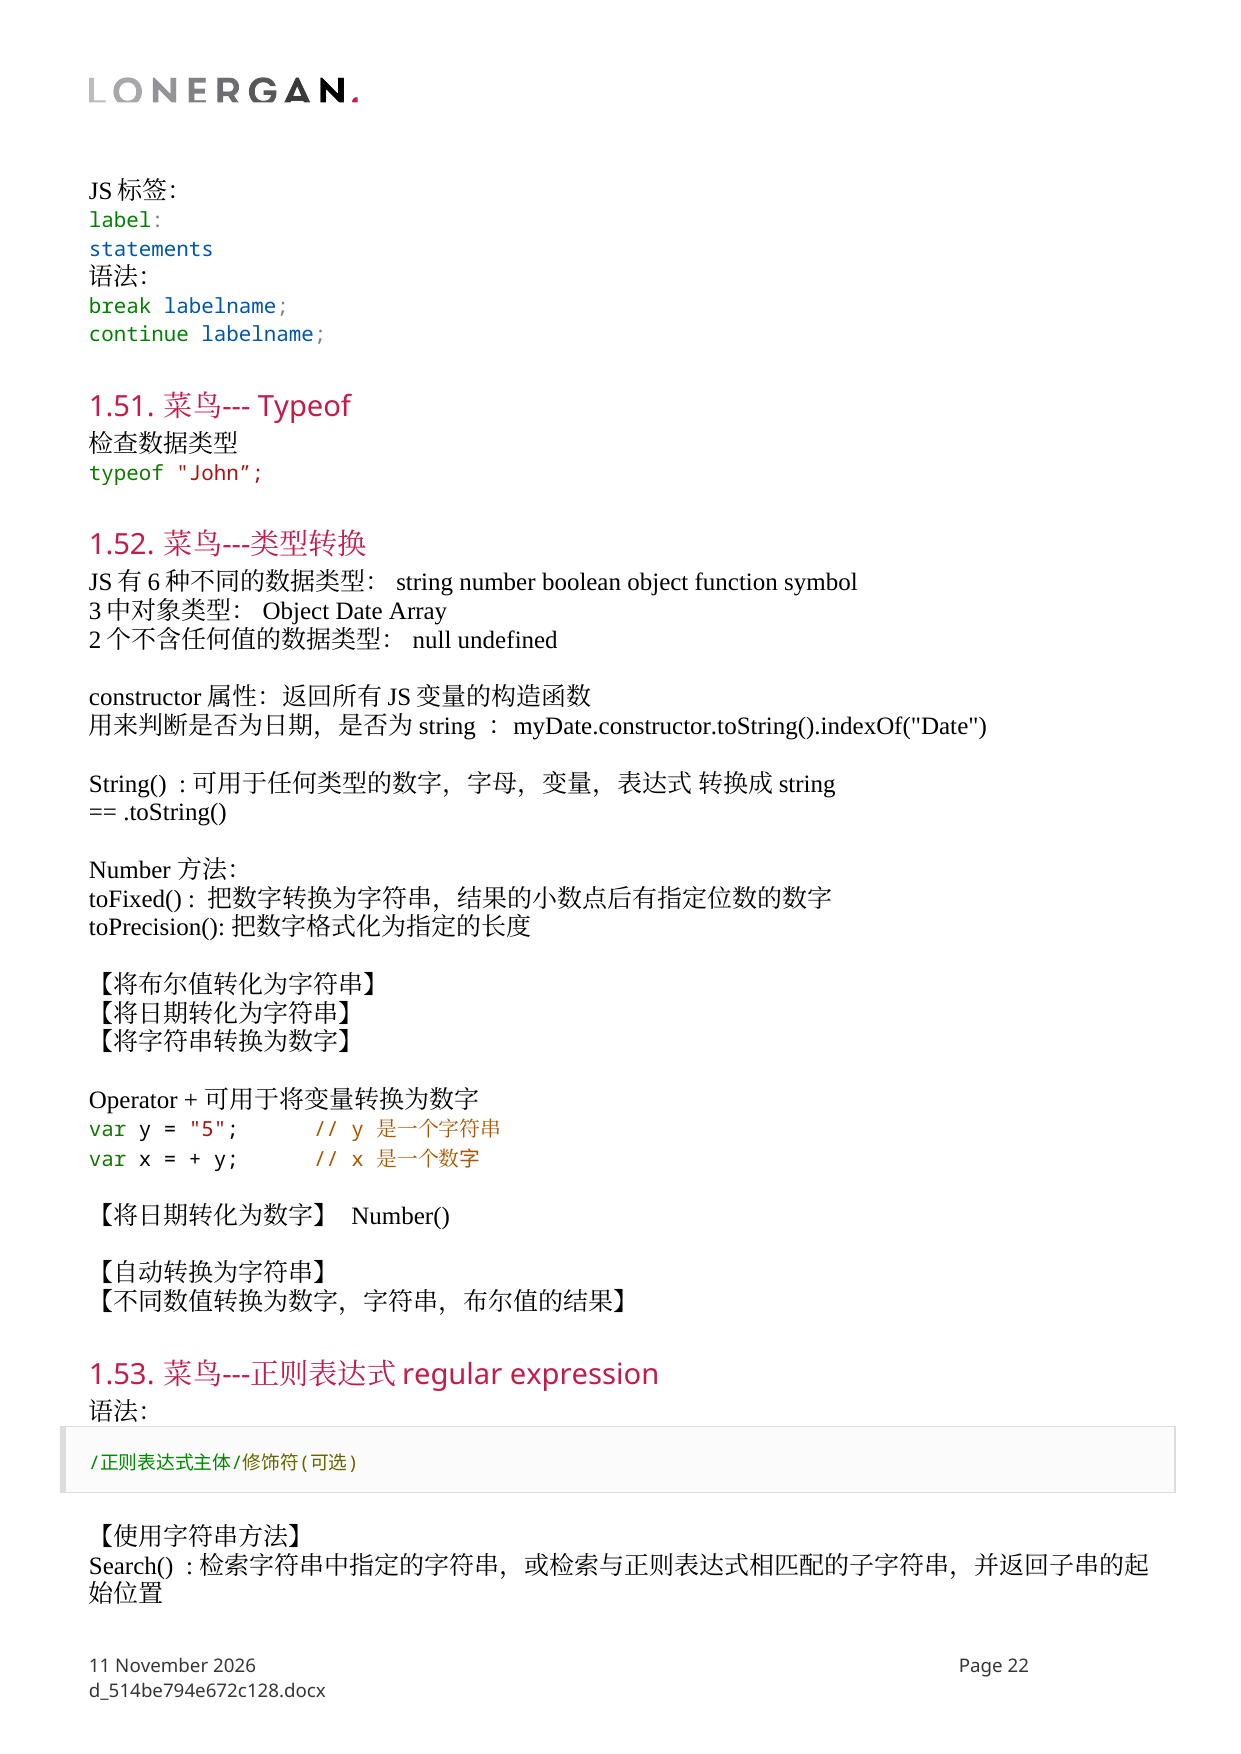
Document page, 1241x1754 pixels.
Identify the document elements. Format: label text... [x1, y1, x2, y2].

text JS有6种不同的数据类型： string number boolean object function symbol [89, 567, 1152, 596]
text 语法： [89, 1397, 1152, 1426]
text constructor 属性：返回所有JS变量的构造函数 [89, 682, 1152, 711]
picture [88, 77, 358, 103]
text Search() : 检索字符串中指定的字符串，或检索与正则表达式相匹配的子字符串，并返回子串的起始位置 [89, 1551, 1152, 1608]
text statements [89, 234, 1152, 262]
text typeof "John”; [176, 458, 1152, 486]
text Number 方法： [89, 855, 1152, 884]
text 语法： [89, 262, 1152, 291]
text 【将日期转化为数字】 Number() [89, 1201, 1152, 1229]
text var x = + y; // x 是一个数字 [89, 1142, 1152, 1172]
text 【将字符串转换为数字】 [89, 1027, 1152, 1056]
text JS标签： [89, 176, 1152, 205]
text 【使用字符串方法】 [89, 1522, 1152, 1551]
text /正则表达式主体/修饰符(可选) [66, 1427, 1174, 1492]
text 【将布尔值转化为字符串】 [89, 970, 1152, 999]
text Operator + 可用于将变量转换为数字 [89, 1085, 1152, 1114]
text break labelname; [89, 291, 1152, 319]
subtitle 菜鸟---正则表达式regular expression [89, 1351, 1155, 1393]
subtitle 菜鸟--- Typeof [89, 383, 1155, 425]
text == .toString() [89, 797, 1152, 826]
text typeof "John”; [89, 458, 164, 486]
text continue labelname; [89, 319, 1152, 348]
text 【自动转换为字符串】 [89, 1258, 1152, 1287]
text String() : 可用于任何类型的数字，字母，变量，表达式 转换成string [89, 769, 1152, 797]
text 【将日期转化为字符串】 [89, 999, 1152, 1027]
text var y = "5"; // y 是一个字符串 [314, 1114, 1152, 1142]
text 检查数据类型 [89, 429, 1152, 458]
text 用来判断是否为日期，是否为string ：myDate.constructor.toString().indexOf("Date") [89, 711, 1152, 740]
text 2个不含任何值的数据类型： null undefined [89, 625, 1152, 654]
text 3中对象类型： Object Date Array [89, 596, 1152, 625]
subtitle 菜鸟---类型转换 [89, 521, 1155, 563]
text 【不同数值转换为数字，字符串，布尔值的结果】 [89, 1287, 1152, 1316]
text toFixed() : 把数字转换为字符串，结果的小数点后有指定位数的数字 [89, 884, 1152, 912]
text label: [89, 205, 1152, 234]
text toPrecision(): 把数字格式化为指定的长度 [89, 912, 1152, 941]
